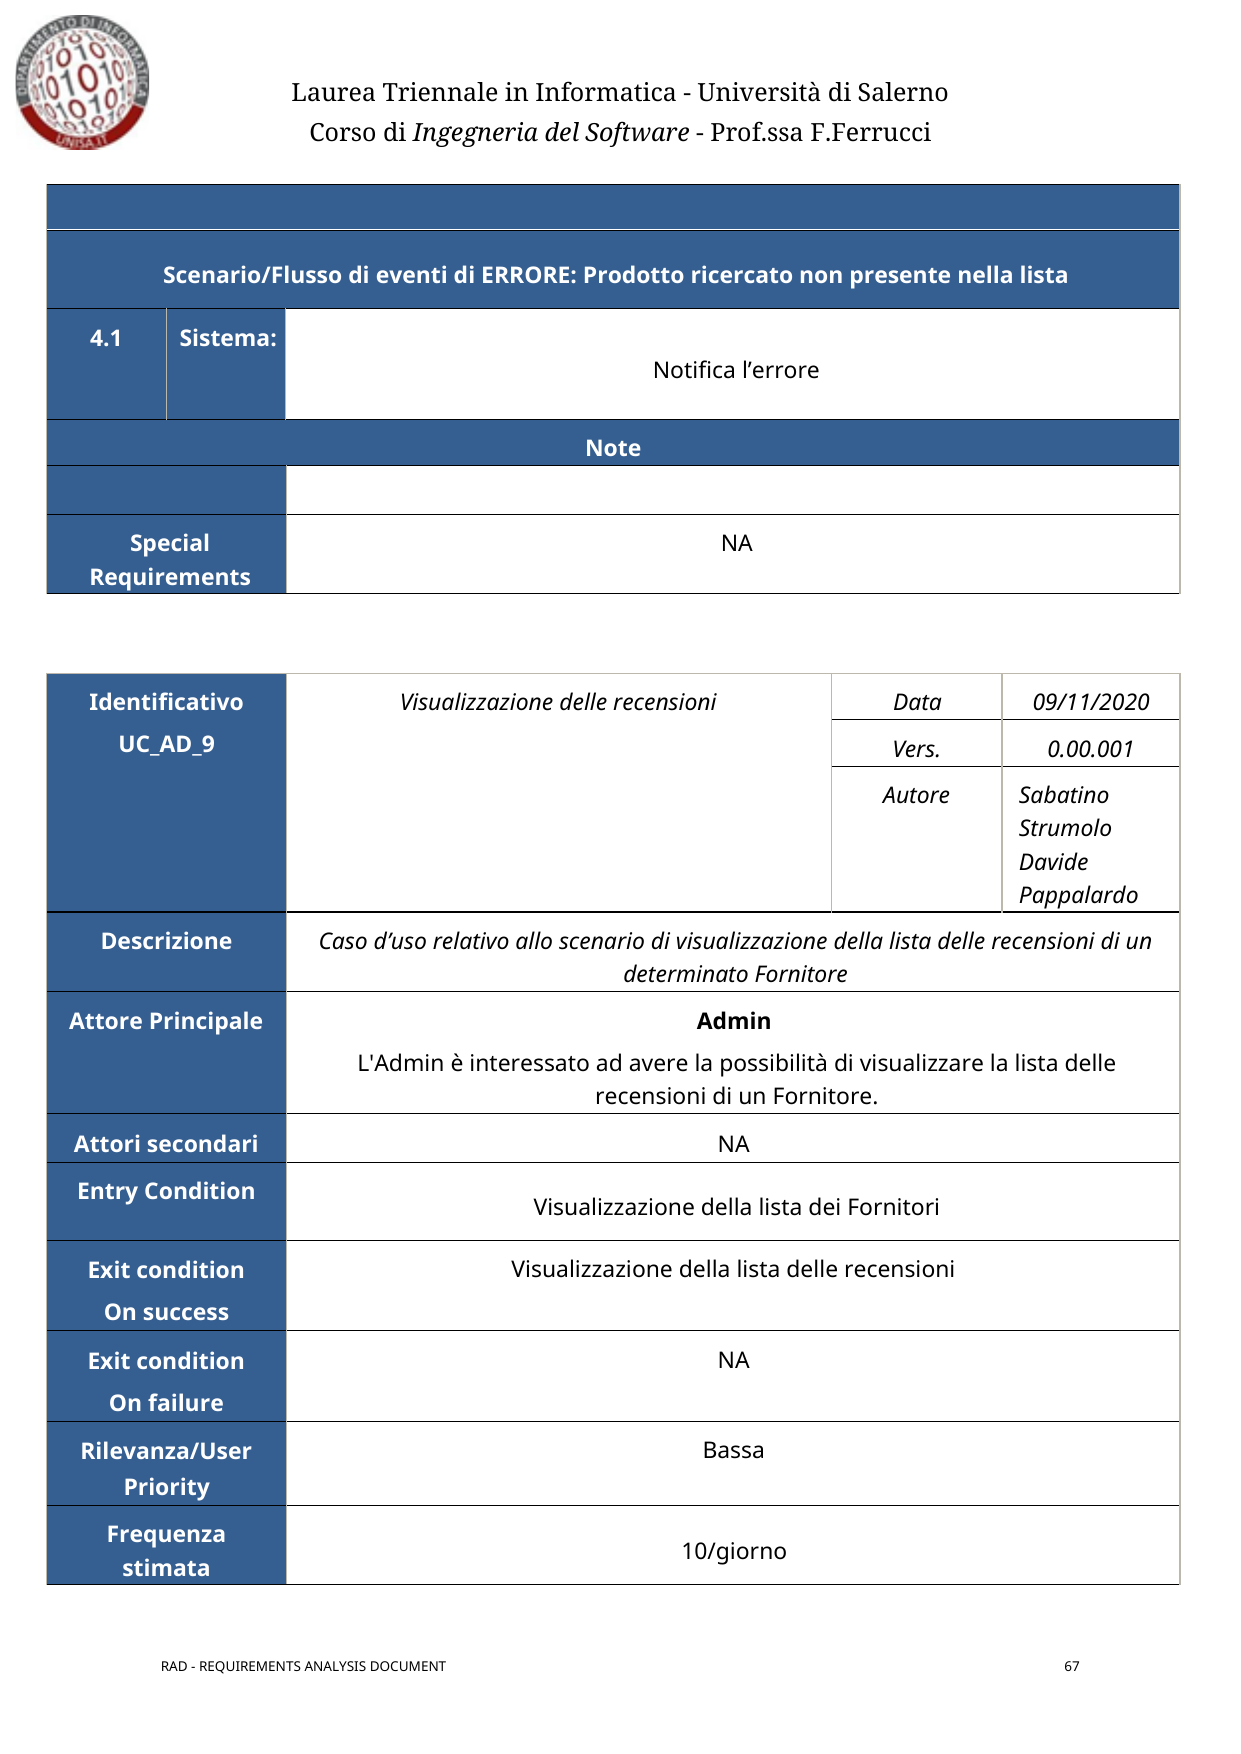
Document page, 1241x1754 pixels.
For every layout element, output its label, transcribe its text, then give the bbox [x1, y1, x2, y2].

table_cell Notifica l’errore [286, 309, 1179, 419]
table_cell Sabatino Strumolo Davide Pappalardo [1003, 767, 1179, 911]
picture [15, 15, 150, 150]
table_header Visualizzazione delle recensioni [287, 674, 831, 911]
table_cell Vers. [832, 720, 1001, 766]
table_cell [47, 466, 286, 514]
table_cell Bassa [287, 1422, 1179, 1505]
table_cell Attore Principale [47, 992, 286, 1113]
table_cell Exit condition On failure [47, 1331, 286, 1421]
table_cell Visualizzazione della lista dei Fornitori [287, 1163, 1179, 1240]
table_header 09/11/2020 [1003, 674, 1179, 719]
table_cell NA [287, 1331, 1179, 1421]
table_cell Attori secondari [47, 1114, 286, 1162]
table_header Identificativo UC_AD_9 [47, 674, 286, 911]
table_cell Exit condition On success [47, 1241, 286, 1330]
table_cell Scenario/Flusso di eventi di ERRORE: Prodotto ricercato non presente nella lista [47, 231, 1179, 308]
table_cell Frequenza stimata [47, 1506, 286, 1584]
table_cell 10/giorno [287, 1506, 1179, 1584]
table_cell NA [287, 515, 1179, 593]
table_cell Admin L'Admin è interessato ad avere la possibilità di visualizzare la lista delle recensioni di un Fornitore. [287, 992, 1179, 1113]
table_cell Special Requirements [47, 515, 286, 593]
table_cell NA [287, 1114, 1179, 1162]
table_cell Autore [832, 767, 1001, 911]
table_header Data [832, 674, 1001, 719]
table_cell 4.1 [47, 309, 166, 419]
table_cell Visualizzazione della lista delle recensioni [287, 1241, 1179, 1330]
table_cell [47, 185, 1179, 229]
table_cell Descrizione [47, 913, 286, 991]
table_cell Caso d’uso relativo allo scenario di visualizzazione della lista delle recensioni di un determinato Fornitore [287, 913, 1179, 991]
table_cell Entry Condition [47, 1163, 286, 1240]
table_cell Rilevanza/User Priority [47, 1422, 286, 1505]
table_cell Note [47, 420, 1179, 465]
table_cell [287, 466, 1179, 514]
table_cell 0.00.001 [1003, 720, 1179, 766]
table_cell Sistema: [167, 309, 285, 419]
